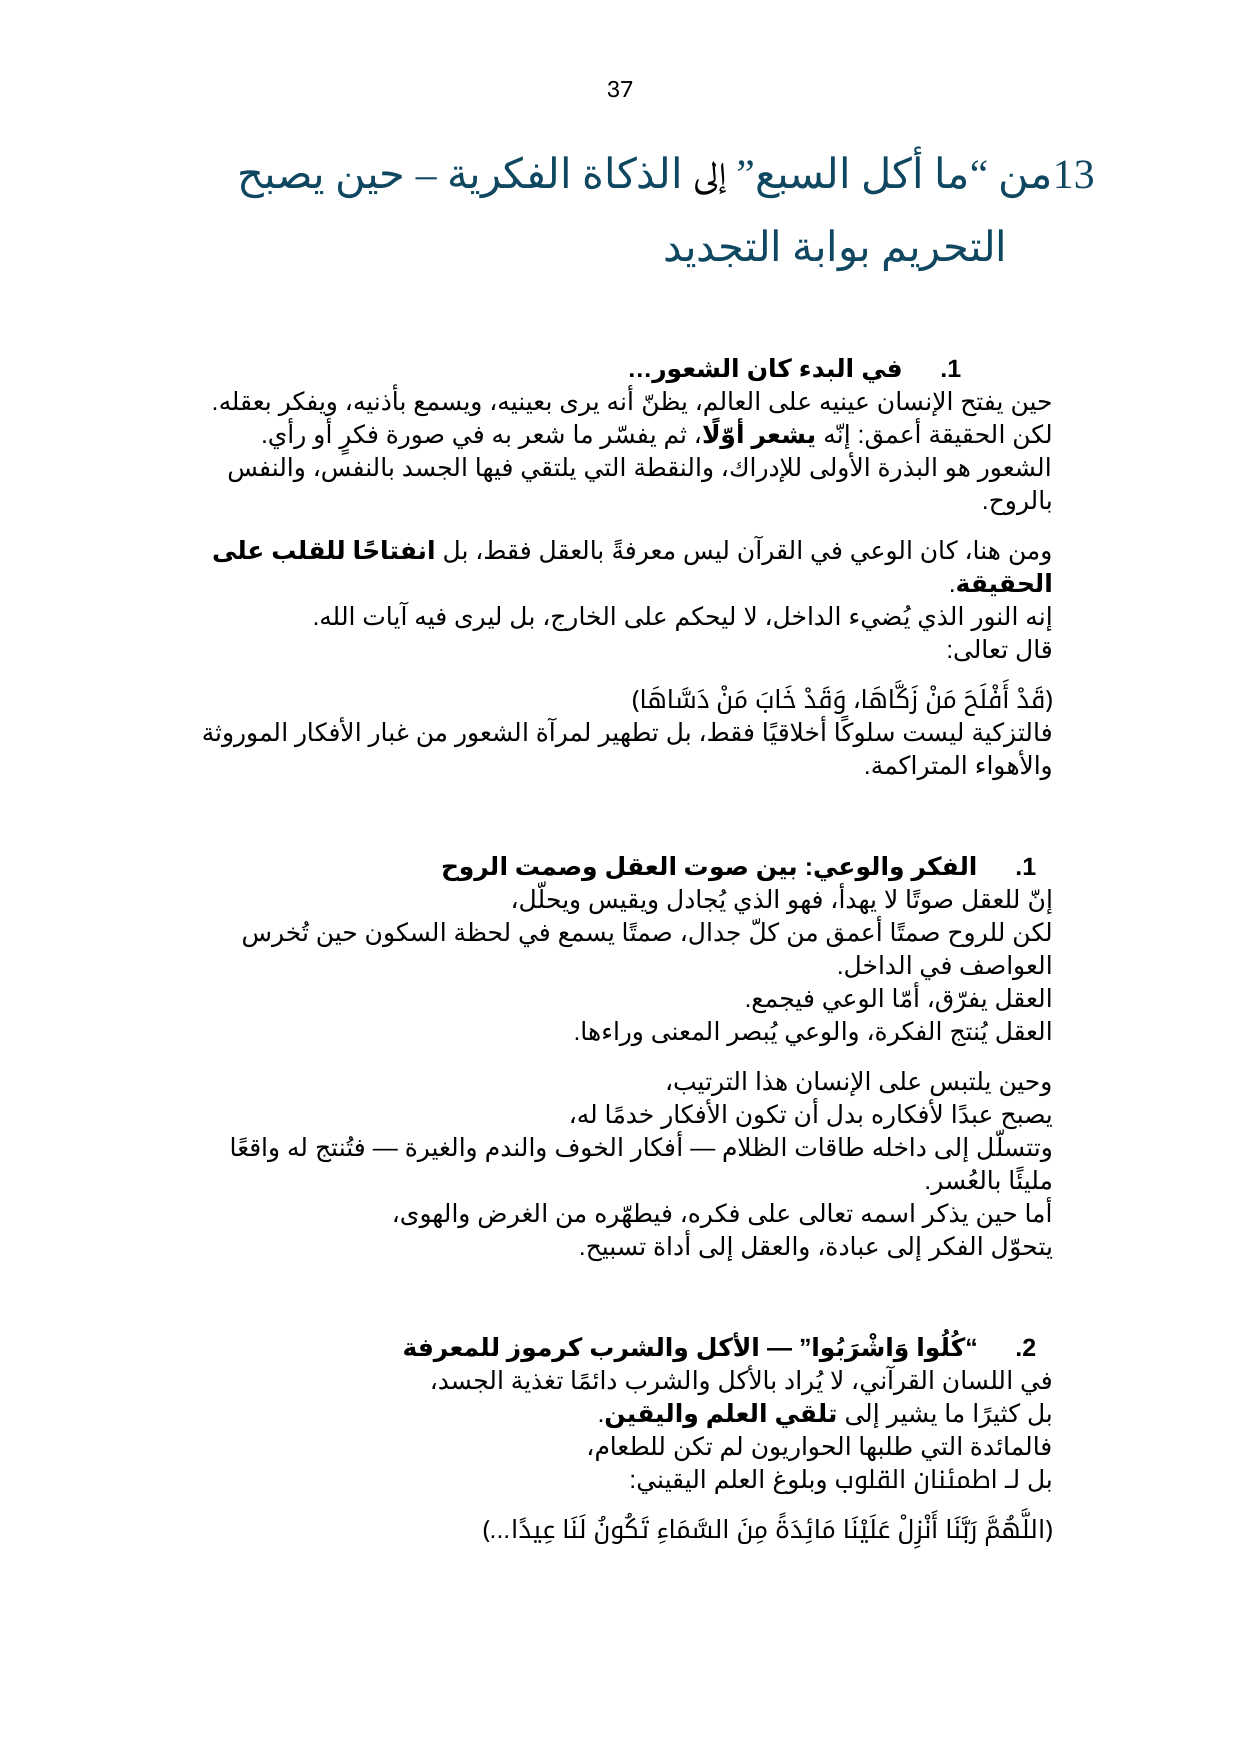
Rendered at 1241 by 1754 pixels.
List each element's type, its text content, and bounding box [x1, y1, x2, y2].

subtitle من “ما أكل السبع” إلى الذكاة الفكرية – حين يصبح التحريم بوابة التجديد [187, 150, 1053, 270]
text في اللسان القرآني، لا يُراد بالأكل والشرب دائمًا تغذية الجسد، بل كثيرًا ما يشير إلى تلقي العلم واليقين. فالمائدة التي طلبها الحواريون لم تكن للطعام، بل لـ اطمئنان القلوب وبلوغ العلم اليقيني: [187, 1366, 1053, 1494]
text وحين يلتبس على الإنسان هذا الترتيب، يصبح عبدًا لأفكاره بدل أن تكون الأفكار خدمًا له، وتتسلّل إلى داخله طاقات الظلام — أفكار الخوف والندم والغيرة — فتُنتج له واقعًا مليئًا بالعُسر. أما حين يذكر اسمه تعالى على فكره، فيطهّره من الغرض والهوى، يتحوّل الفكر إلى عبادة، والعقل إلى أداة تسبيح. [187, 1067, 1053, 1261]
text إنّ للعقل صوتًا لا يهدأ، فهو الذي يُجادل ويقيس ويحلّل، لكن للروح صمتًا أعمق من كلّ جدال، صمتًا يسمع في لحظة السكون حين تُخرس العواصف في الداخل. العقل يفرّق، أمّا الوعي فيجمع. العقل يُنتج الفكرة، والوعي يُبصر المعنى وراءها. [187, 885, 1053, 1046]
list في البدء كان الشعور… [187, 354, 940, 383]
text ومن هنا، كان الوعي في القرآن ليس معرفةً بالعقل فقط، بل انفتاحًا للقلب على الحقيقة. إنه النور الذي يُضيء الداخل، لا ليحكم على الخارج، بل ليرى فيه آيات الله. قال تعالى: [187, 536, 1053, 664]
text حين يفتح الإنسان عينيه على العالم، يظنّ أنه يرى بعينيه، ويسمع بأذنيه، ويفكر بعقله. لكن الحقيقة أعمق: إنّه يشعر أوّلًا، ثم يفسّر ما شعر به في صورة فكرٍ أو رأي. الشعور هو البذرة الأولى للإدراك، والنقطة التي يلتقي فيها الجسد بالنفس، والنفس بالروح. [187, 387, 1053, 515]
list “كُلُوا وَاشْرَبُوا” — الأكل والشرب كرموز للمعرفة [187, 1333, 1015, 1362]
list الفكر والوعي: بين صوت العقل وصمت الروح [187, 852, 1015, 881]
text ﴿قَدْ أَفْلَحَ مَنْ زَكَّاهَا، وَقَدْ خَابَ مَنْ دَسَّاهَا﴾ فالتزكية ليست سلوكًا أخلاقيًا فقط، بل تطهير لمرآة الشعور من غبار الأفكار الموروثة والأهواء المتراكمة. [187, 685, 1053, 779]
text ﴿اللَّهُمَّ رَبَّنَا أَنْزِلْ عَلَيْنَا مَائِدَةً مِنَ السَّمَاءِ تَكُونُ لَنَا عِيدًا...﴾ [187, 1515, 1053, 1544]
